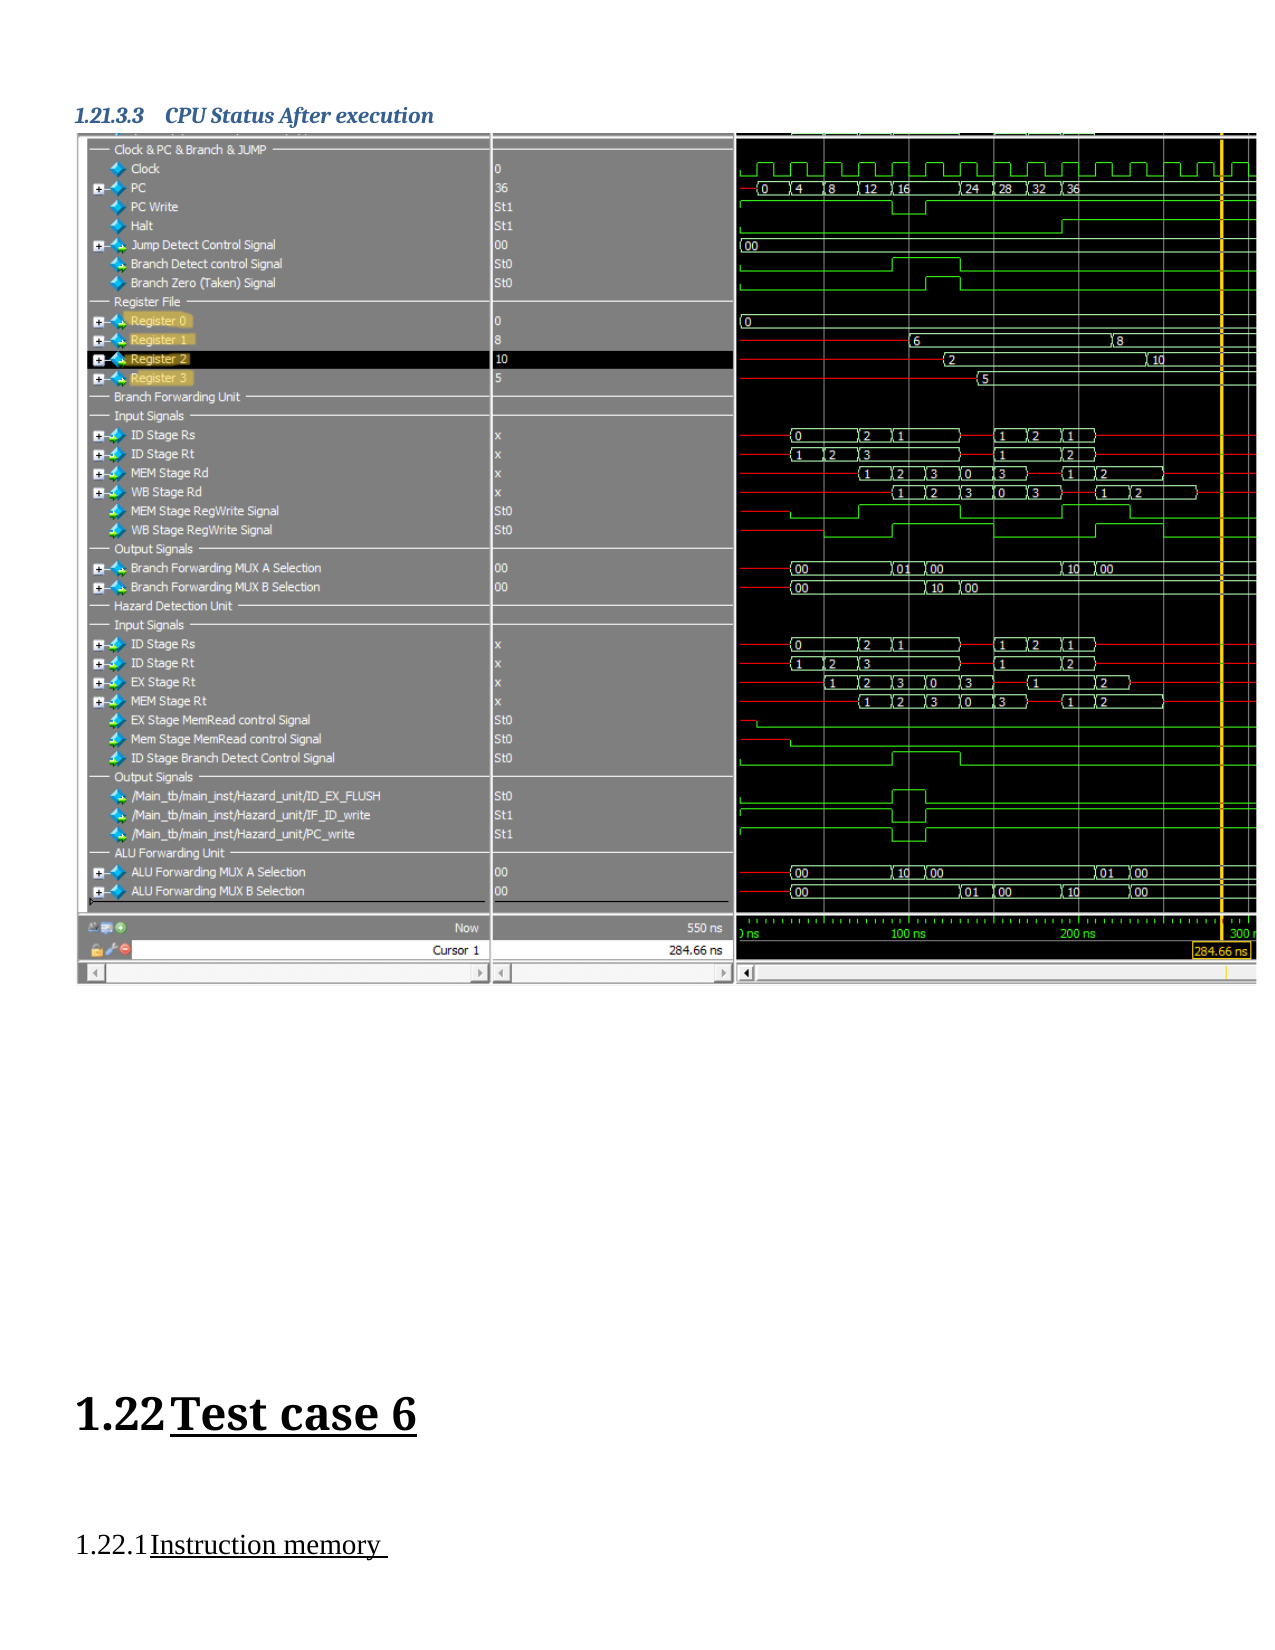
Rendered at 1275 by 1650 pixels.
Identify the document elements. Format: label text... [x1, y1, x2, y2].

subtitle Instruction memory [75, 1527, 1200, 1560]
subtitle CPU Status After execution [75, 103, 1200, 129]
subtitle Test case 6 [75, 1381, 1200, 1444]
picture [75, 133, 1257, 986]
